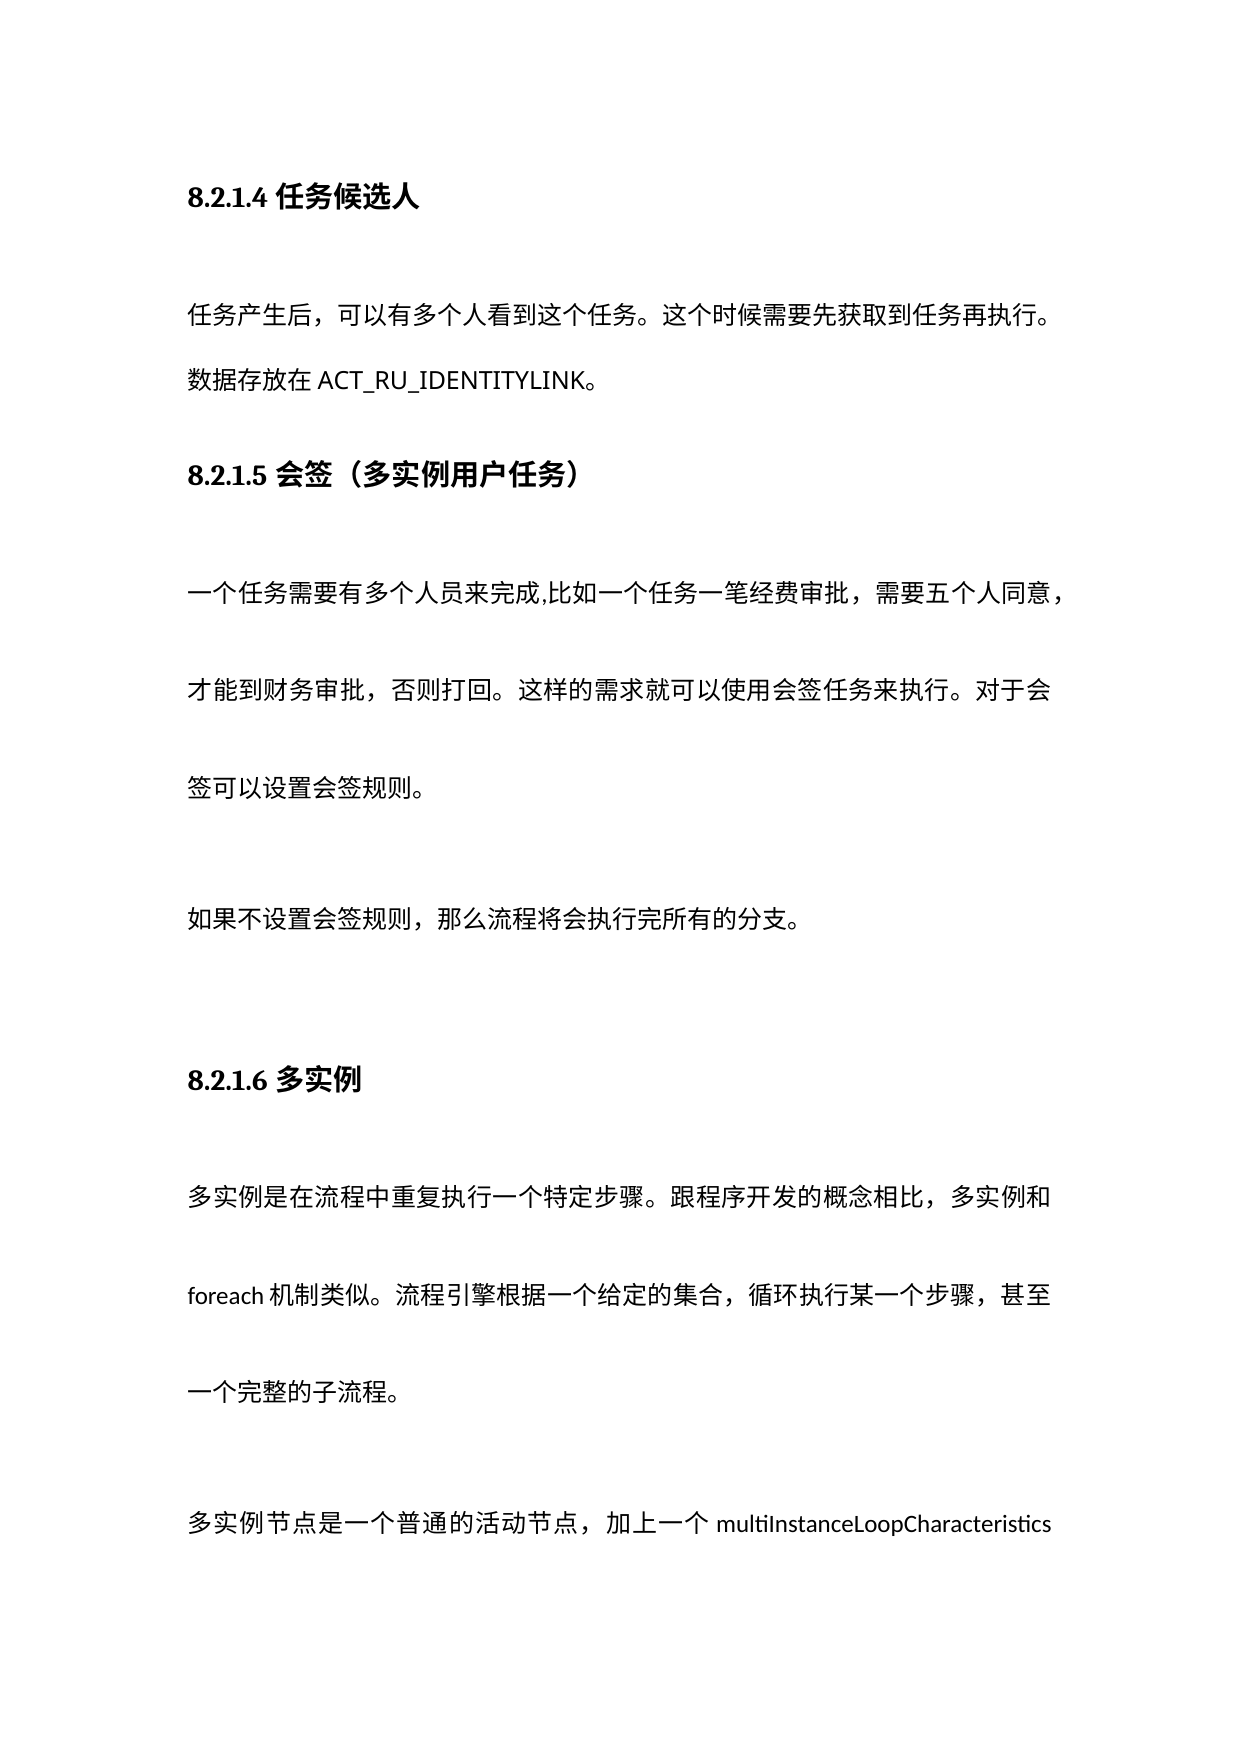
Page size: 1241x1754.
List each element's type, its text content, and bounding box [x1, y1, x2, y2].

subtitle 多实例 [187, 1045, 1053, 1110]
text 多实例是在流程中重复执行一个特定步骤。跟程序开发的概念相比，多实例和foreach机制类似。流程引擎根据一个给定的集合，循环执行某一个步骤，甚至一个完整的子流程。 [187, 1163, 1053, 1423]
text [187, 1489, 1053, 1554]
subtitle 任务候选人 [187, 162, 1053, 227]
text 一个任务需要有多个人员来完成,比如一个任务一笔经费审批，需要五个人同意，才能到财务审批，否则打回。这样的需求就可以使用会签任务来执行。对于会签可以设置会签规则。 [187, 559, 1053, 819]
text 任务产生后，可以有多个人看到这个任务。这个时候需要先获取到任务再执行。数据存放在ACT_RU_IDENTITYLINK。 [187, 281, 1053, 411]
text 如果不设置会签规则，那么流程将会执行完所有的分支。 [187, 885, 1053, 950]
subtitle 会签（多实例用户任务） [187, 440, 1053, 505]
